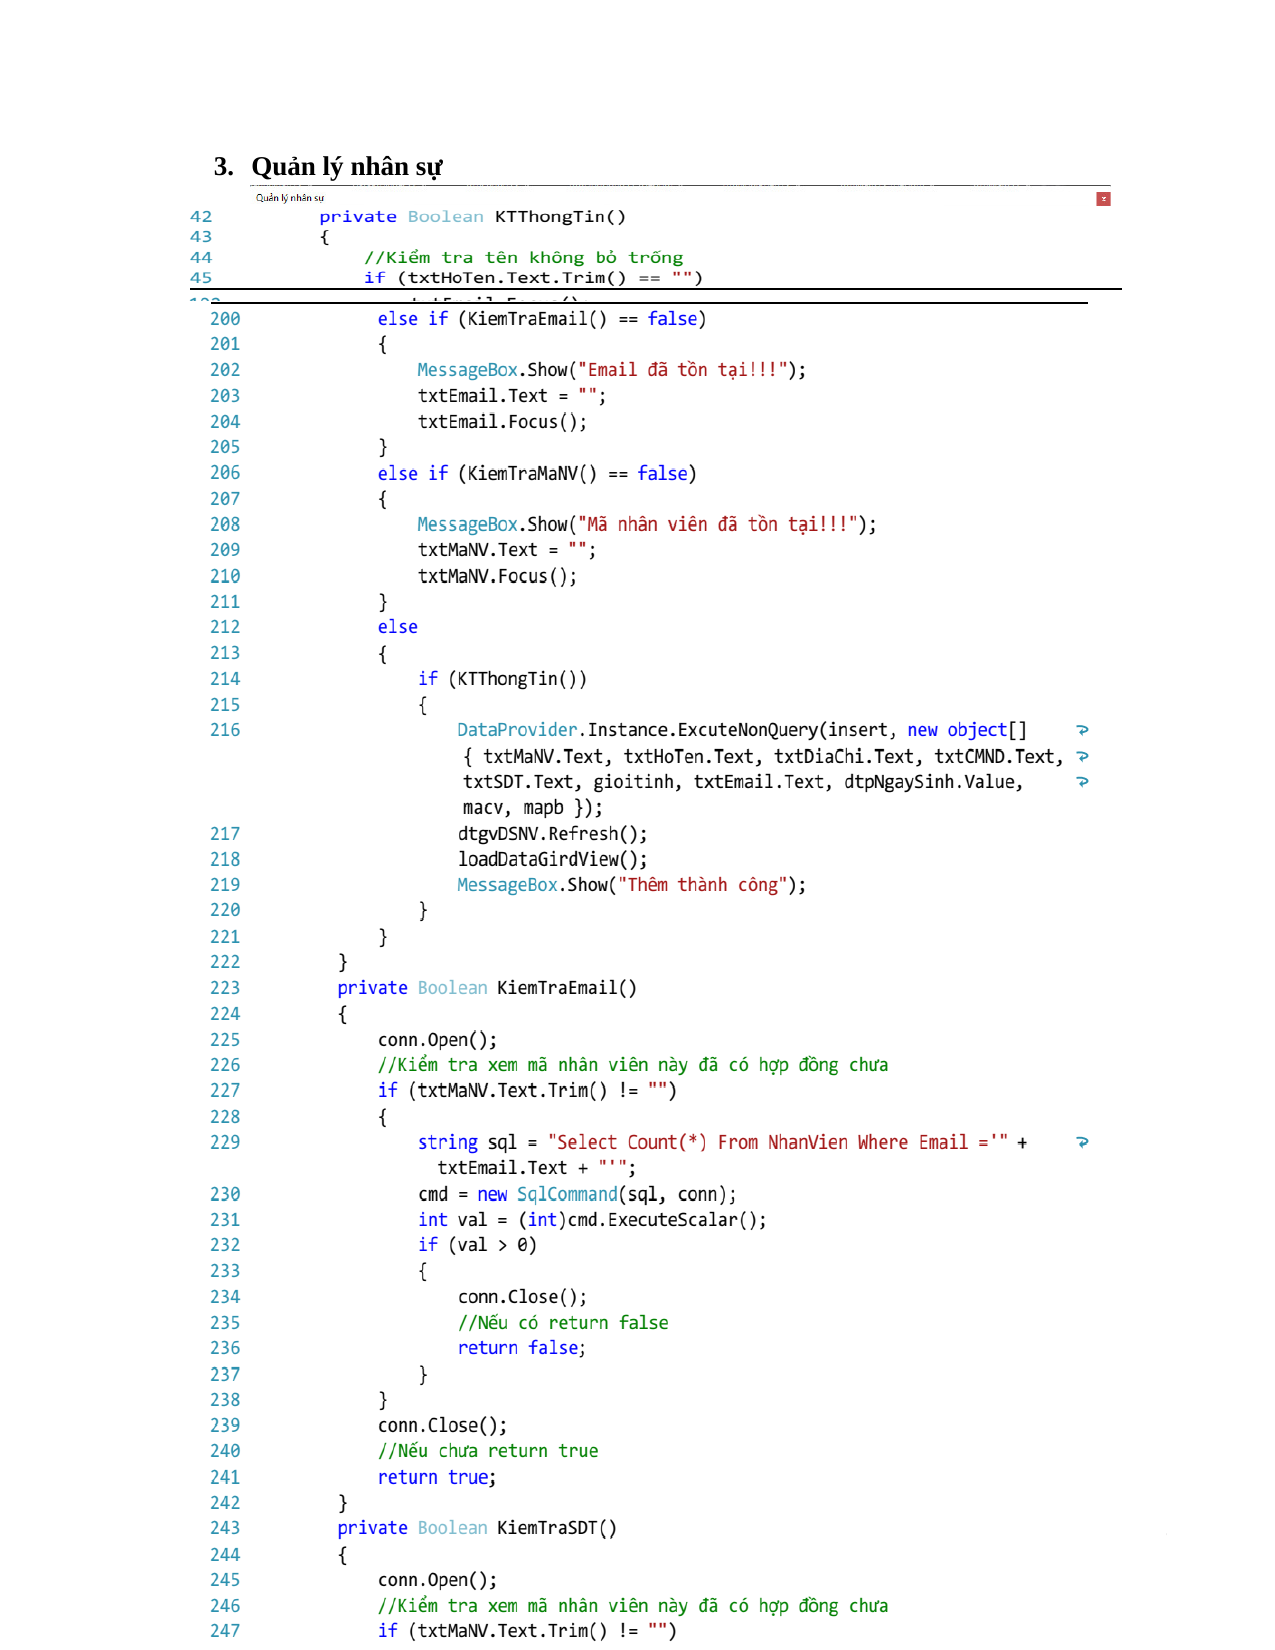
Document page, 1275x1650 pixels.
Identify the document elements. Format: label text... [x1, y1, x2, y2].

picture [177, 185, 1167, 1650]
list Quản lý nhân sự [213, 150, 1167, 181]
